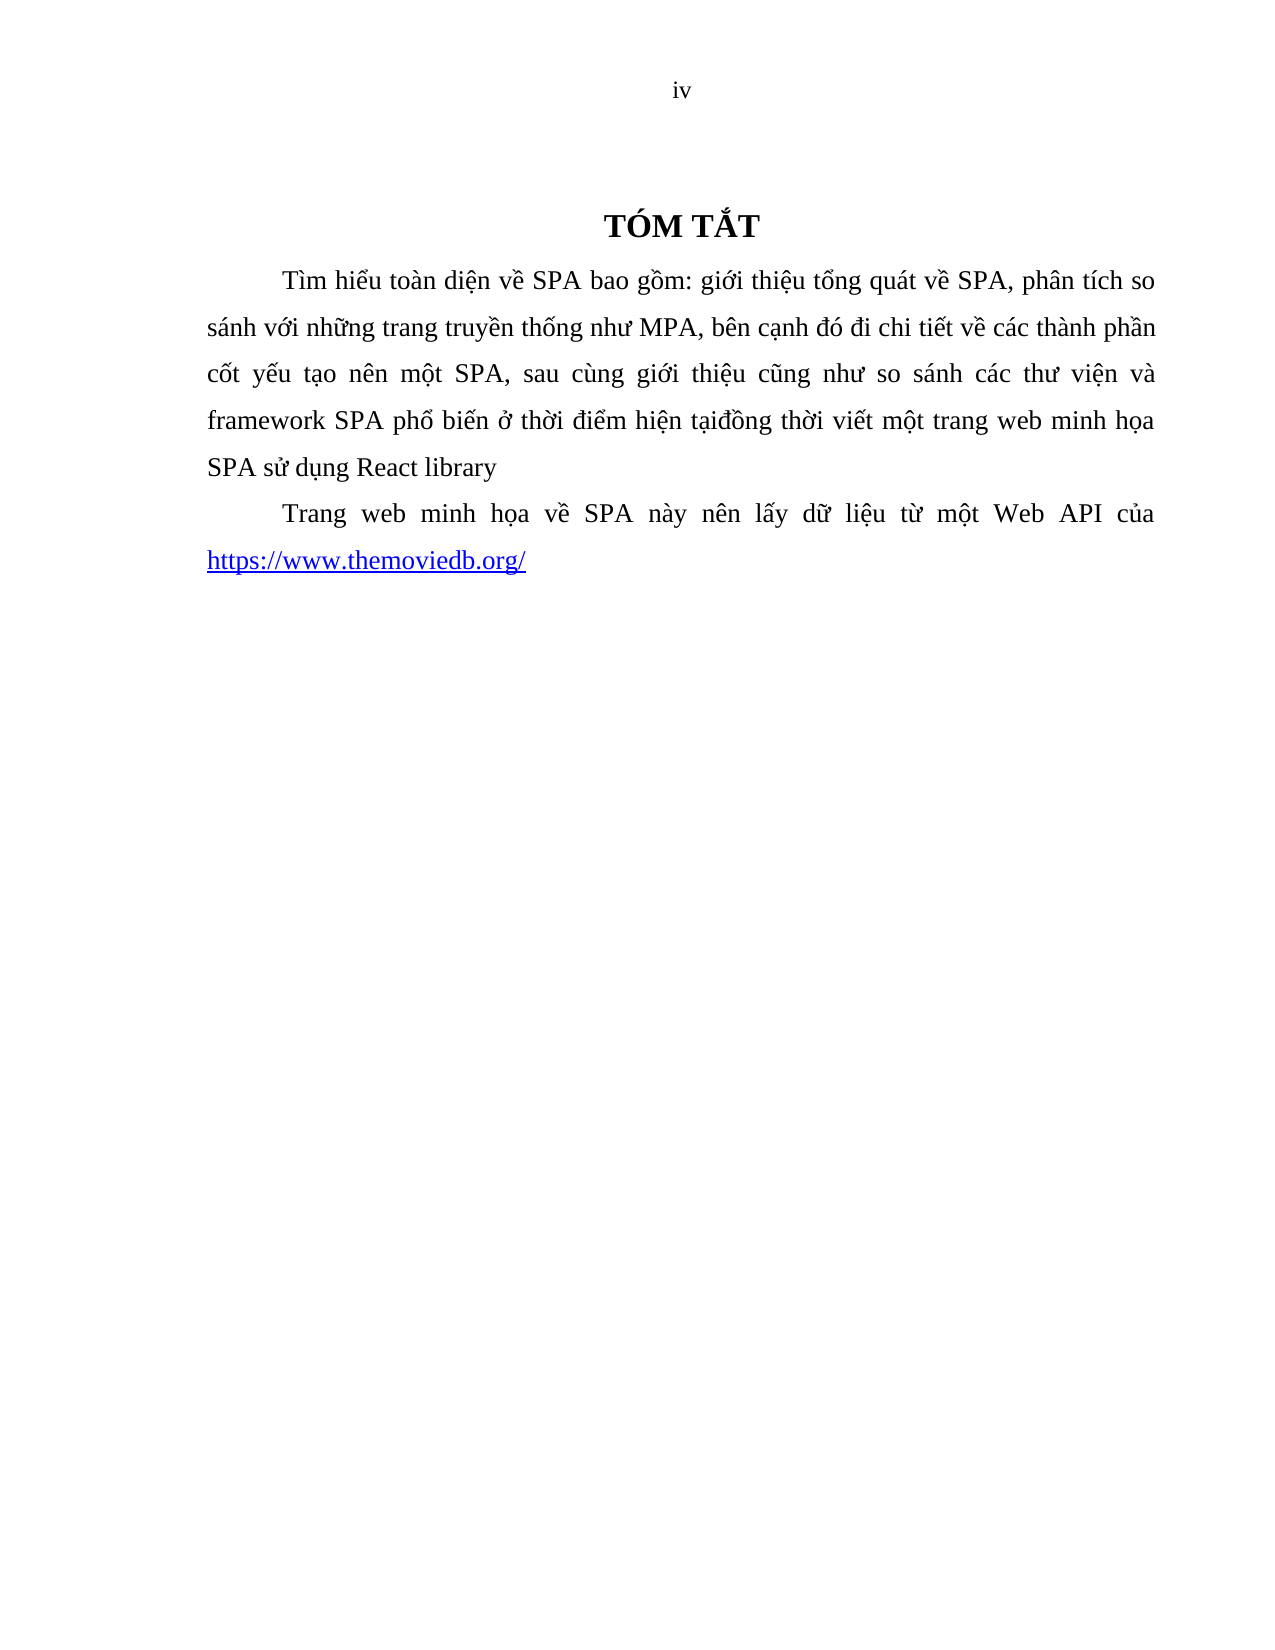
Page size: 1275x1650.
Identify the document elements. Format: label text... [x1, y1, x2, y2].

text TÓM TẮT [207, 207, 1157, 245]
text Trang web minh họa về SPA này nên lấy dữ liệu từ một Web API của https://www.themoviedb.org/ [207, 498, 1157, 575]
text Tìm hiểu toàn diện về SPA bao gồm: giới thiệu tổng quát về SPA, phân tích so sánh với những trang truyền thống như MPA, bên cạnh đó đi chi tiết về các thành phần cốt yếu tạo nên một SPA, sau cùng giới thiệu cũng như so sánh các thư viện và framework SPA phổ biến ở thời điểm hiện tạiđồng thời viết một trang web minh họa SPA sử dụng React library [207, 264, 1157, 482]
